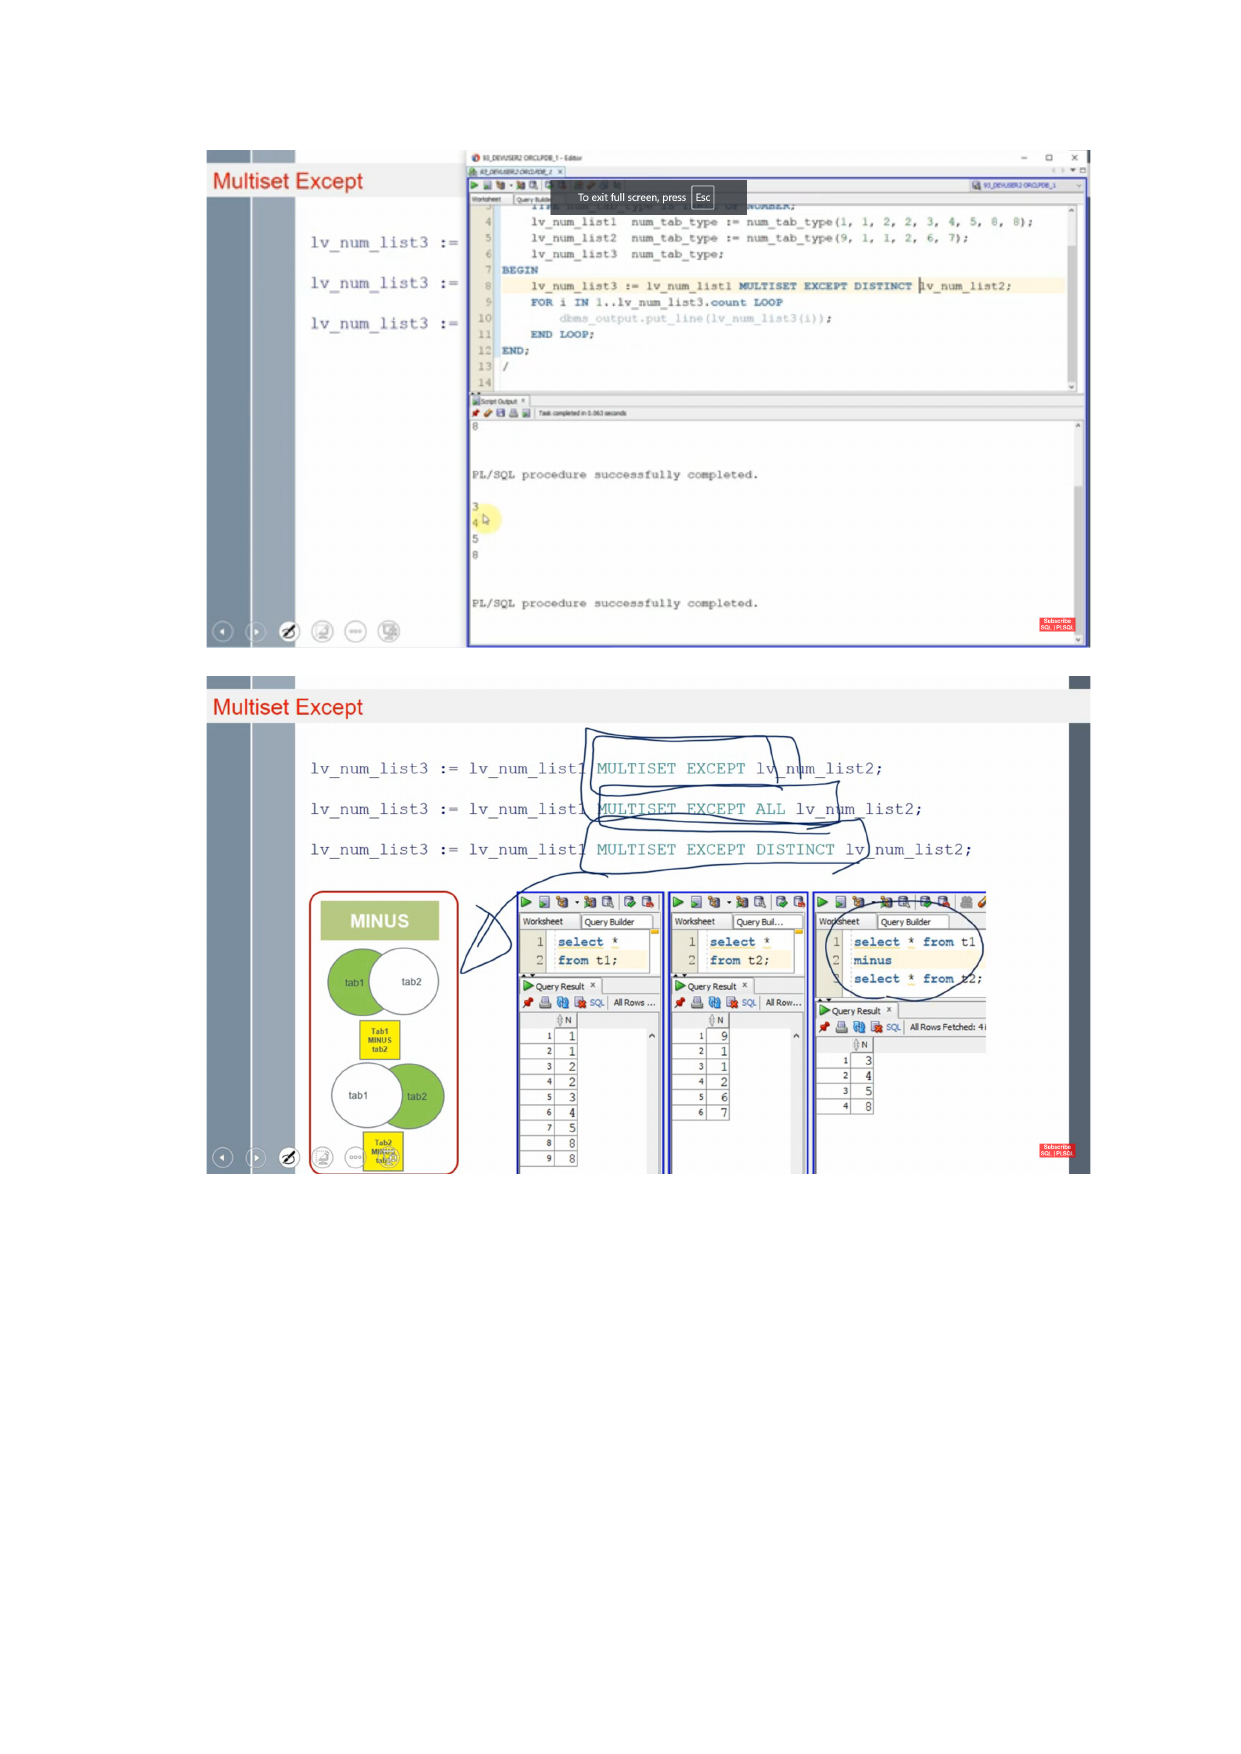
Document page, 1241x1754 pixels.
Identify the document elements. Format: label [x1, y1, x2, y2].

picture [206, 676, 1091, 1174]
picture [206, 150, 1091, 648]
